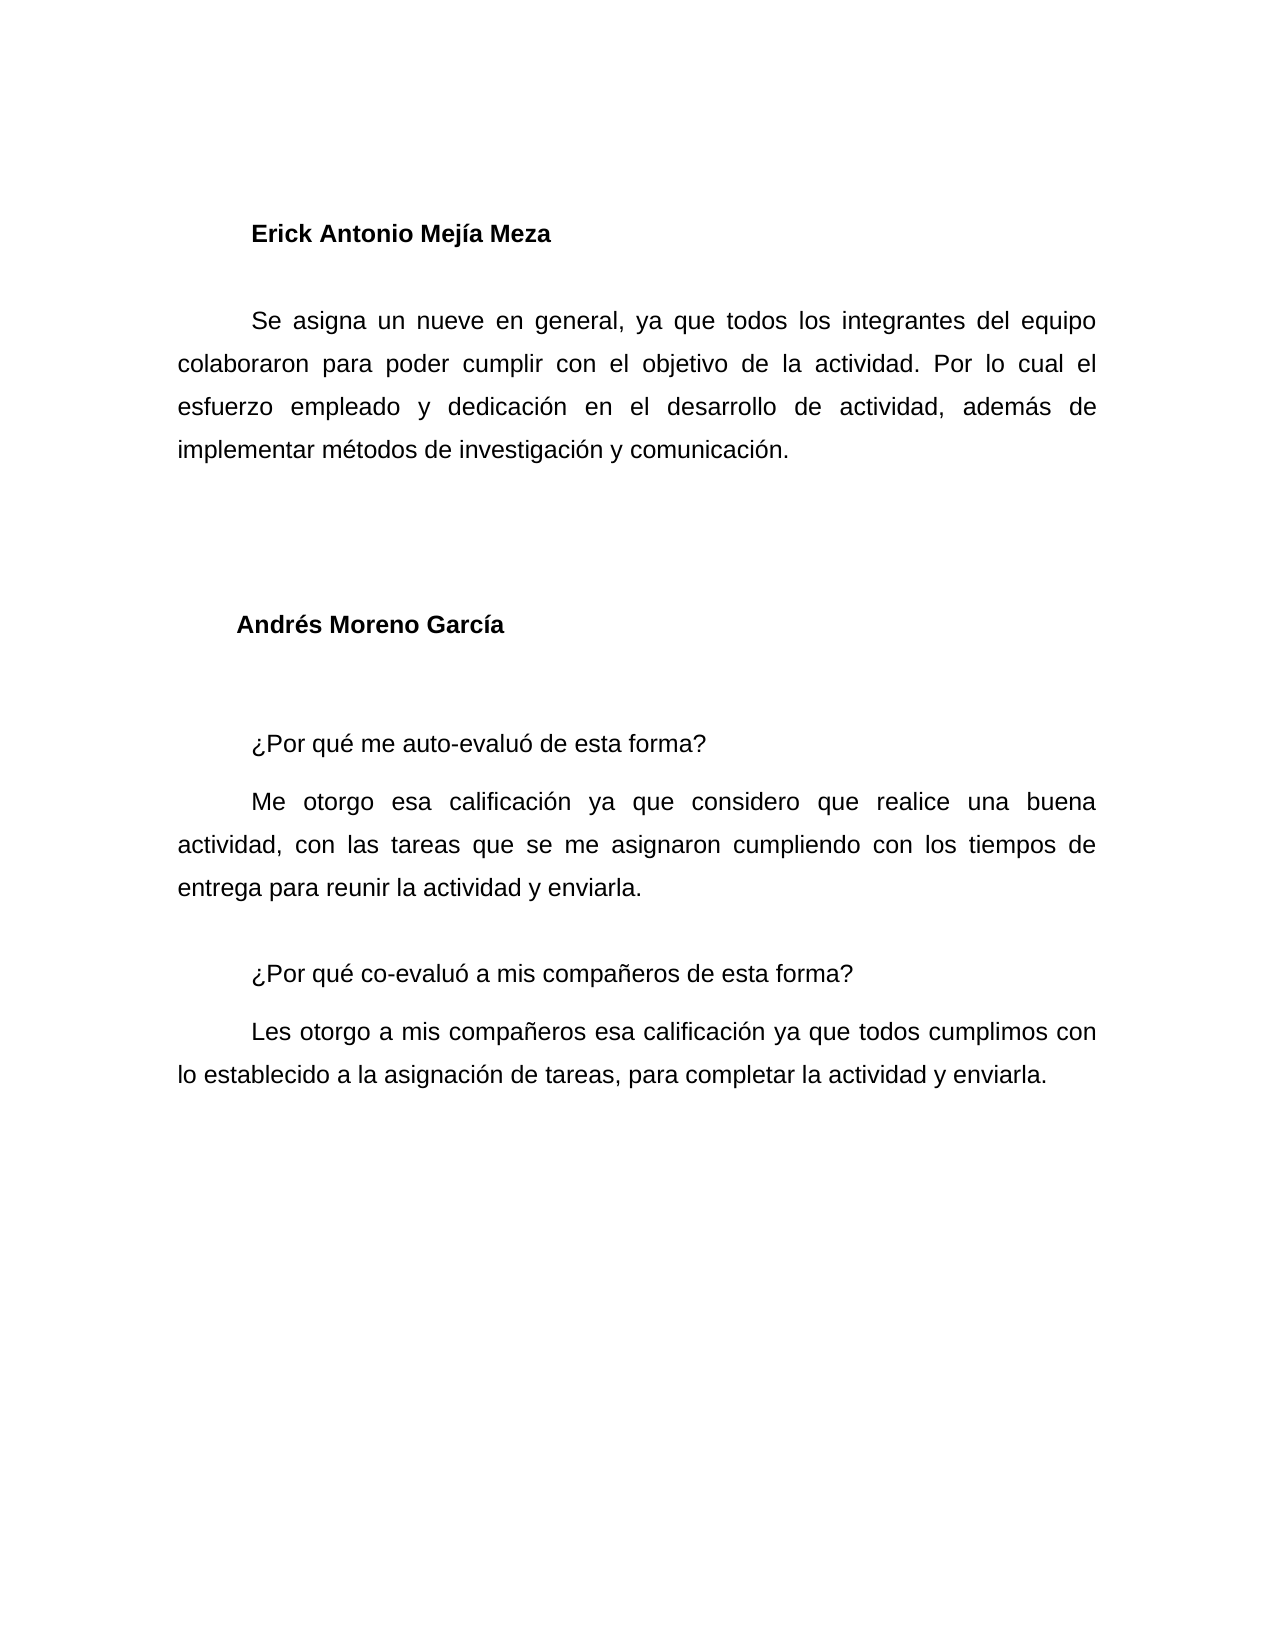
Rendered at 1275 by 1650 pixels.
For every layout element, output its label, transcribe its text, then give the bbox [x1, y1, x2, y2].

text Andrés Moreno García [236, 610, 1098, 639]
list ¿Por qué me auto-evaluó de esta forma? [177, 729, 1098, 758]
text Me otorgo esa calificación ya que considero que realice una buena actividad, con las tareas que se me asignaron cumpliendo con los tiempos de entrega para reunir la actividad y enviarla. [177, 787, 1098, 902]
text Les otorgo a mis compañeros esa calificación ya que todos cumplimos con lo establecido a la asignación de tareas, para completar la actividad y enviarla. [177, 1017, 1098, 1089]
list ¿Por qué co-evaluó a mis compañeros de esta forma? [177, 959, 1098, 988]
text Se asigna un nueve en general, ya que todos los integrantes del equipo colaboraron para poder cumplir con el objetivo de la actividad. Por lo cual el esfuerzo empleado y dedicación en el desarrollo de actividad, además de implementar métodos de investigación y comunicación. [177, 306, 1098, 464]
text Erick Antonio Mejía Meza [177, 219, 1098, 248]
